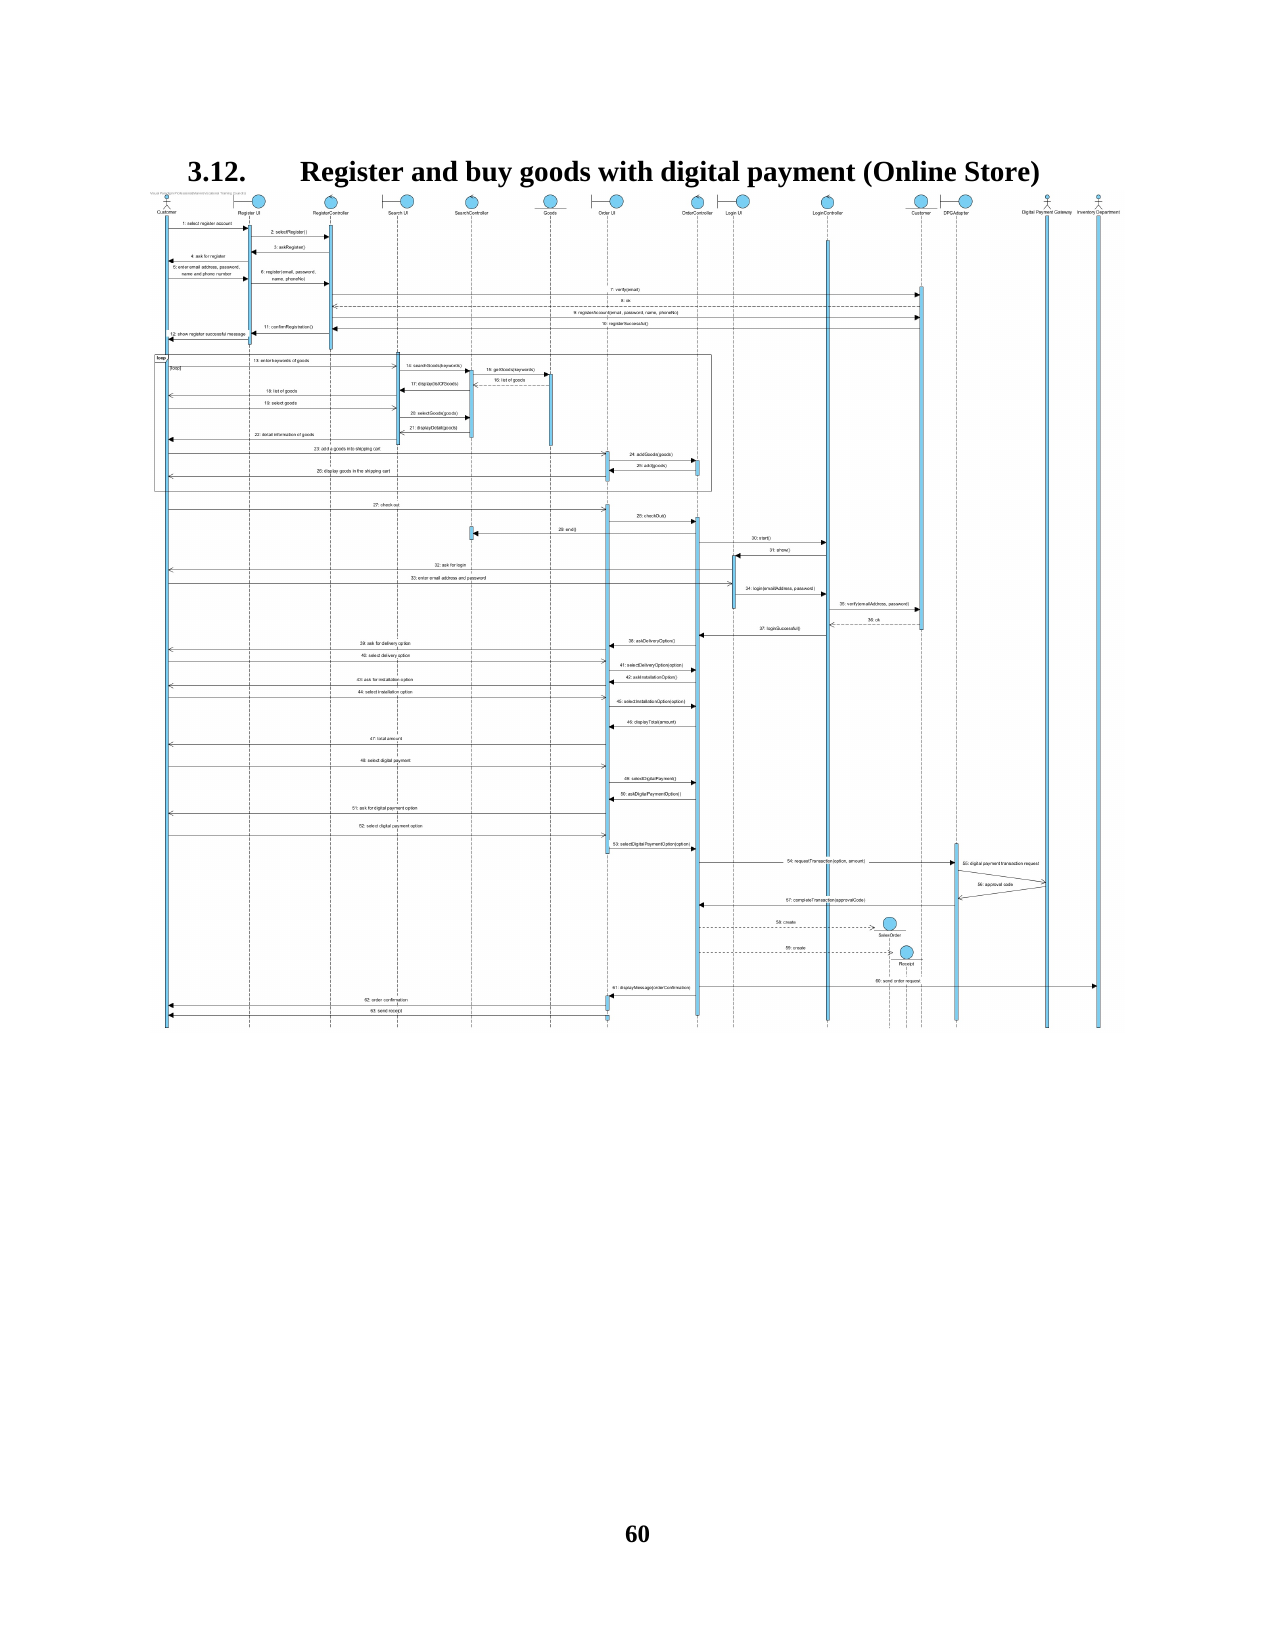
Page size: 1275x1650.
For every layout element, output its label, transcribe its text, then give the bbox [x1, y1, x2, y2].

picture [150, 190, 1125, 1033]
subtitle Register and buy goods with digital payment (Online Store) [187, 154, 1125, 188]
